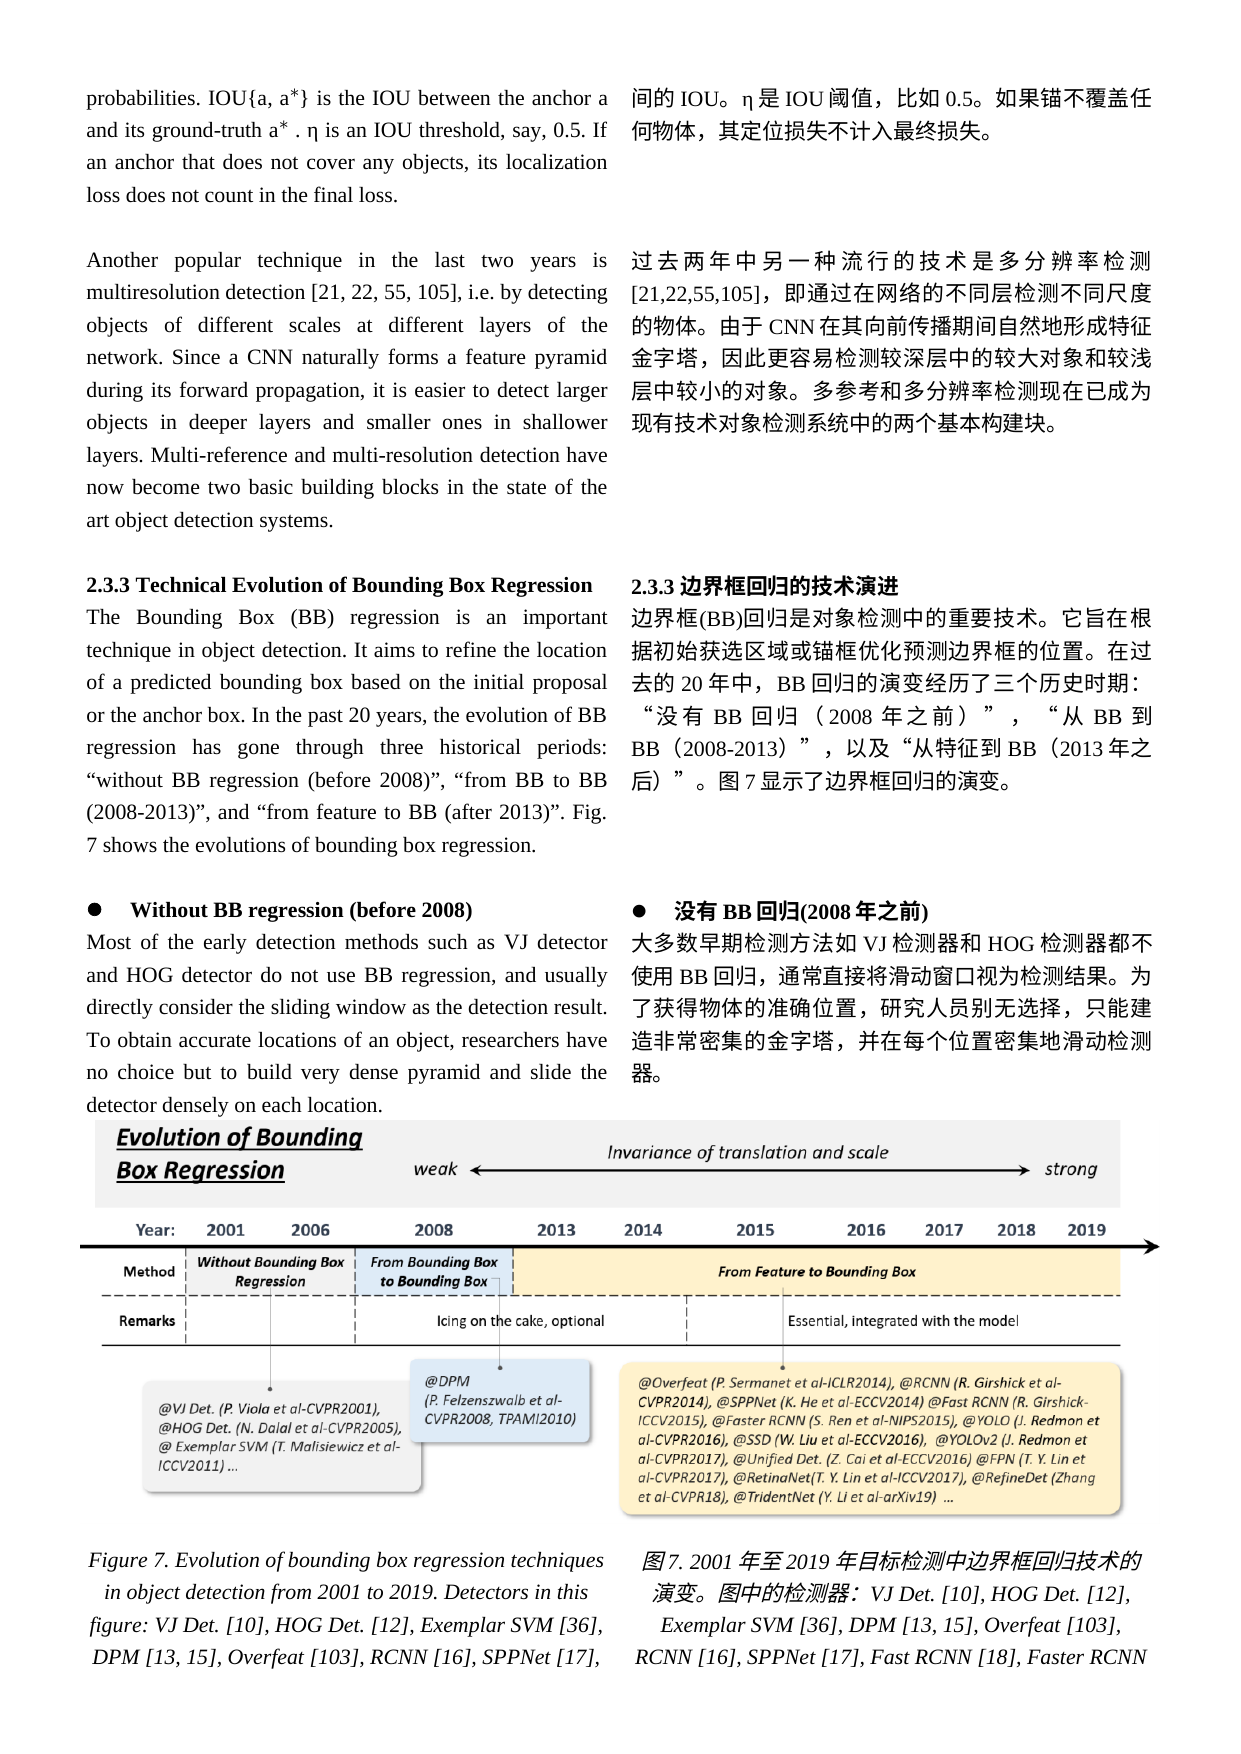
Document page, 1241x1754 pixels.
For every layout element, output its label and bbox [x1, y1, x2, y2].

table_header [620, 81, 1164, 1120]
table_header [620, 1543, 1164, 1673]
table_header [75, 81, 619, 1120]
picture [75, 1120, 1166, 1528]
table_header [75, 1543, 619, 1673]
